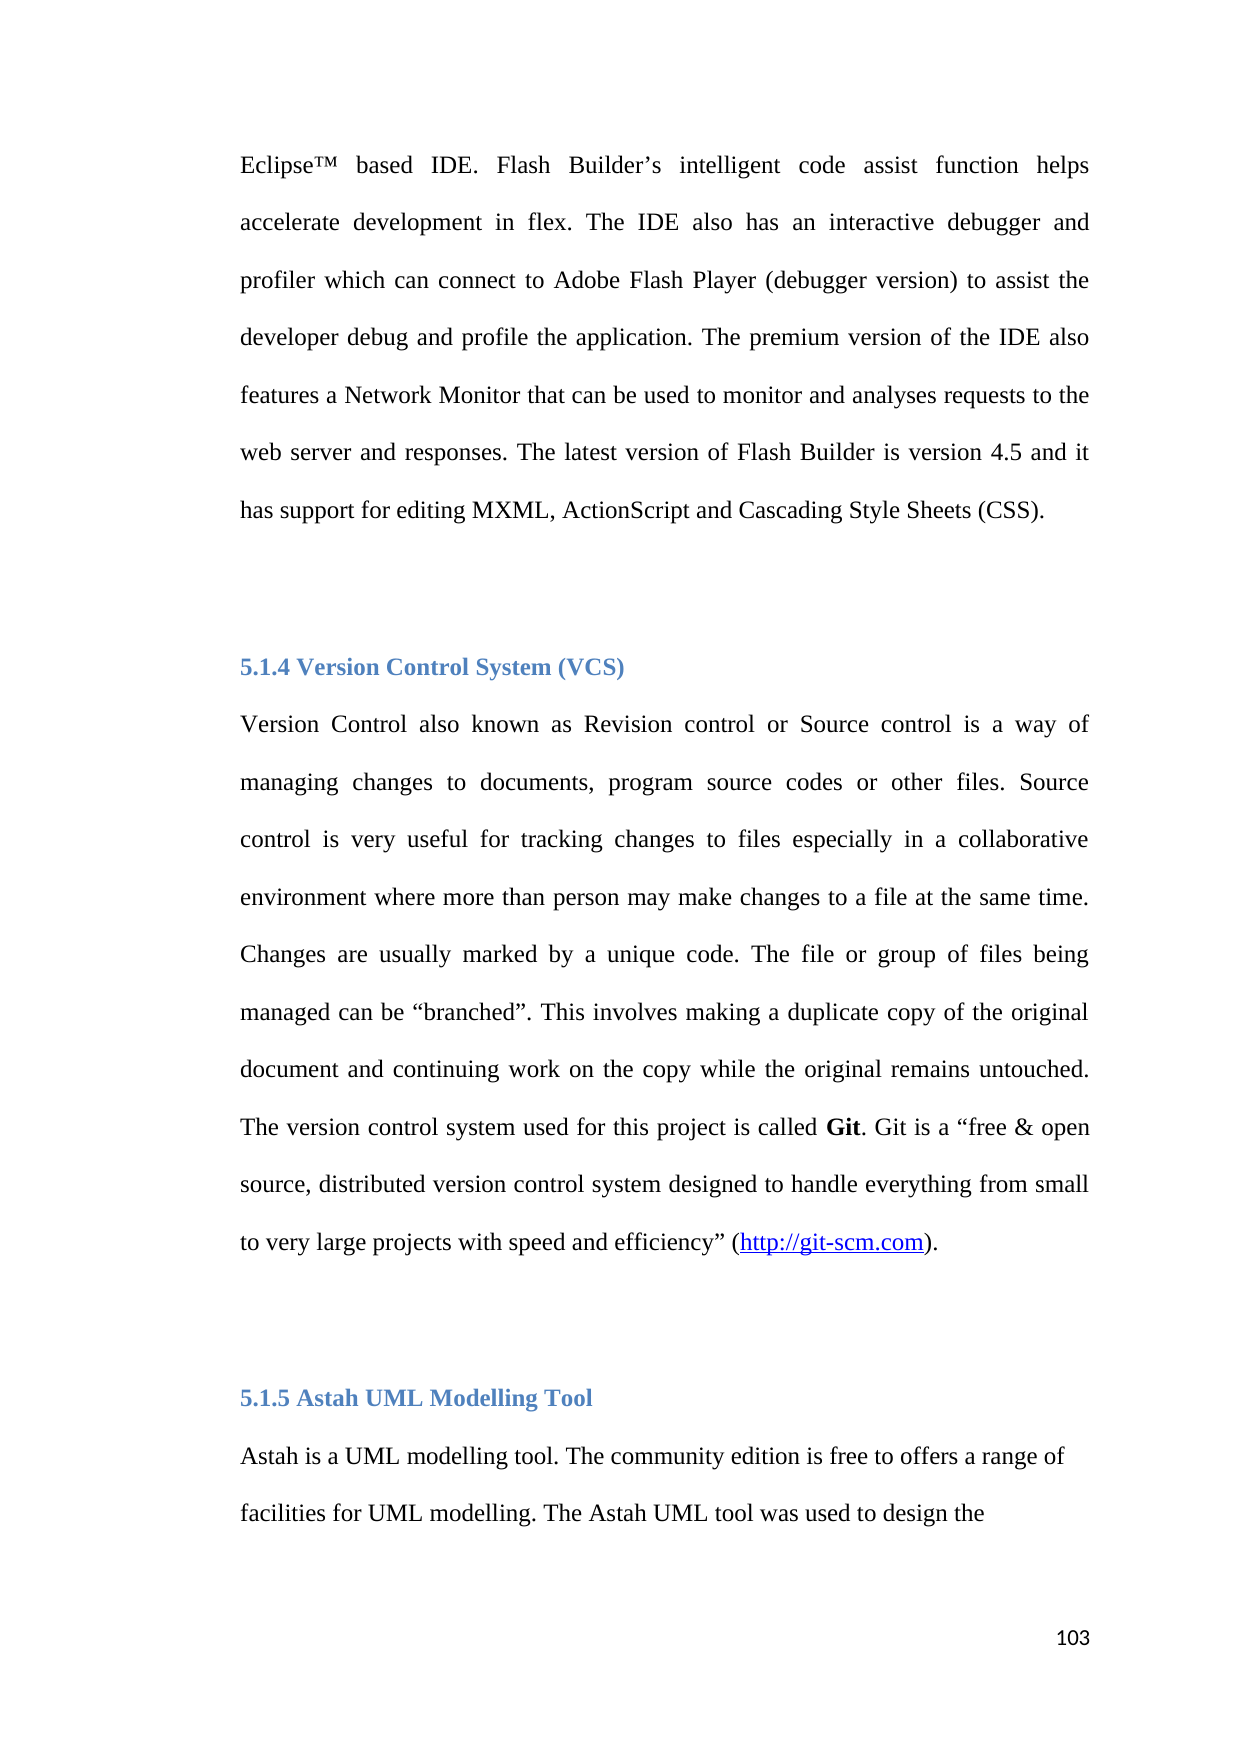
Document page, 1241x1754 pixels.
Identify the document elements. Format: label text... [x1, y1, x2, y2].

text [240, 1441, 1090, 1527]
text Version Control also known as Revision control or Source control is a way of managing changes to documents, program source codes or other files. Source control is very useful for tracking changes to files especially in a collaborative environment where more than person may make changes to a file at the same time. Changes are usually marked by a unique code. The file or group of files being managed can be “branched”. This involves making a duplicate copy of the original document and continuing work on the copy while the original remains untouched. The version control system used for this project is called Git. Git is a “free & open source, distributed version control system designed to handle everything from small to very large projects with speed and efficiency” (http://git-scm.com). [240, 709, 1090, 1255]
subtitle 5.1.4 Version Control System (VCS) [240, 652, 1090, 680]
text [240, 150, 1090, 524]
subtitle 5.1.5 Astah UML Modelling Tool [240, 1383, 1090, 1412]
